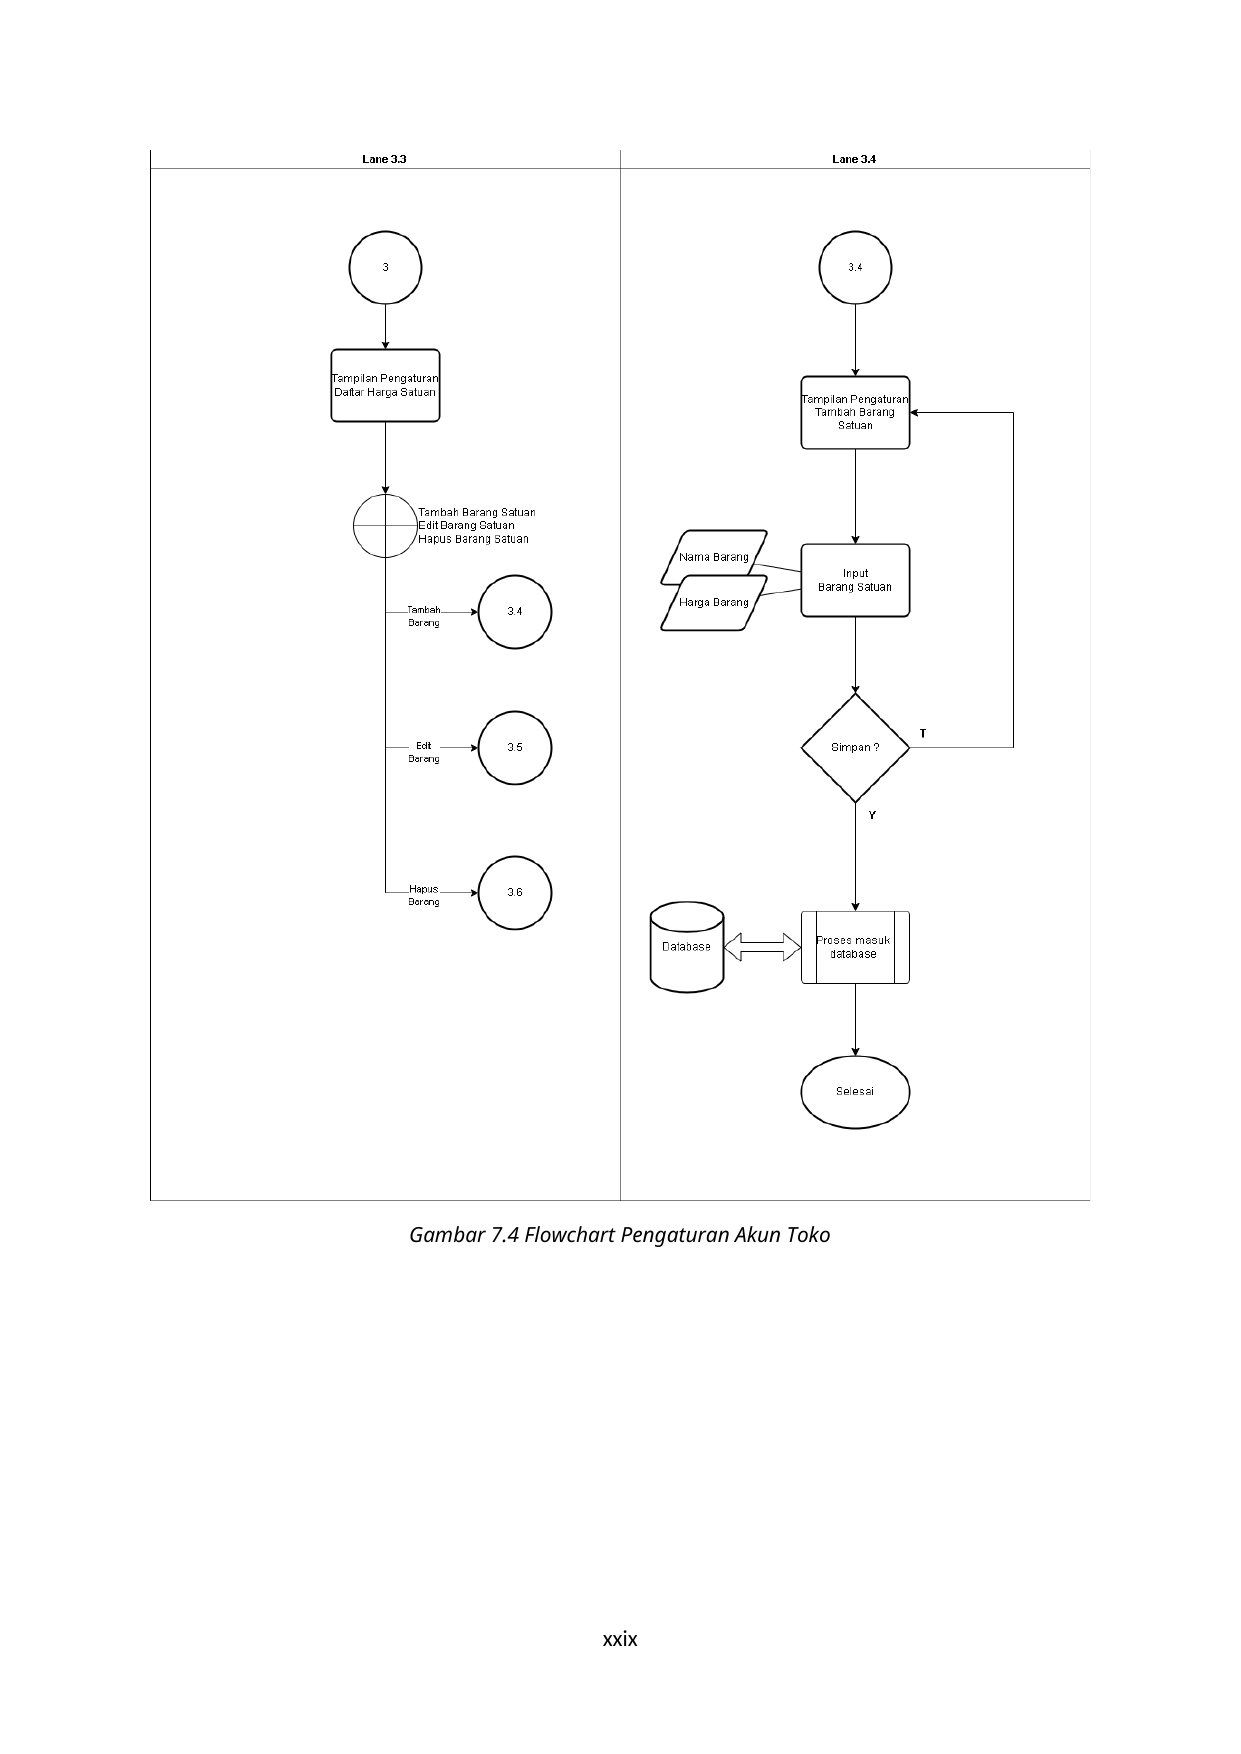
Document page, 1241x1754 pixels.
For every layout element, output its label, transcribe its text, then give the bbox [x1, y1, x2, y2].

picture [150, 150, 1091, 1201]
text Gambar 7.4 Flowchart Pengaturan Akun Toko [150, 1220, 1090, 1248]
